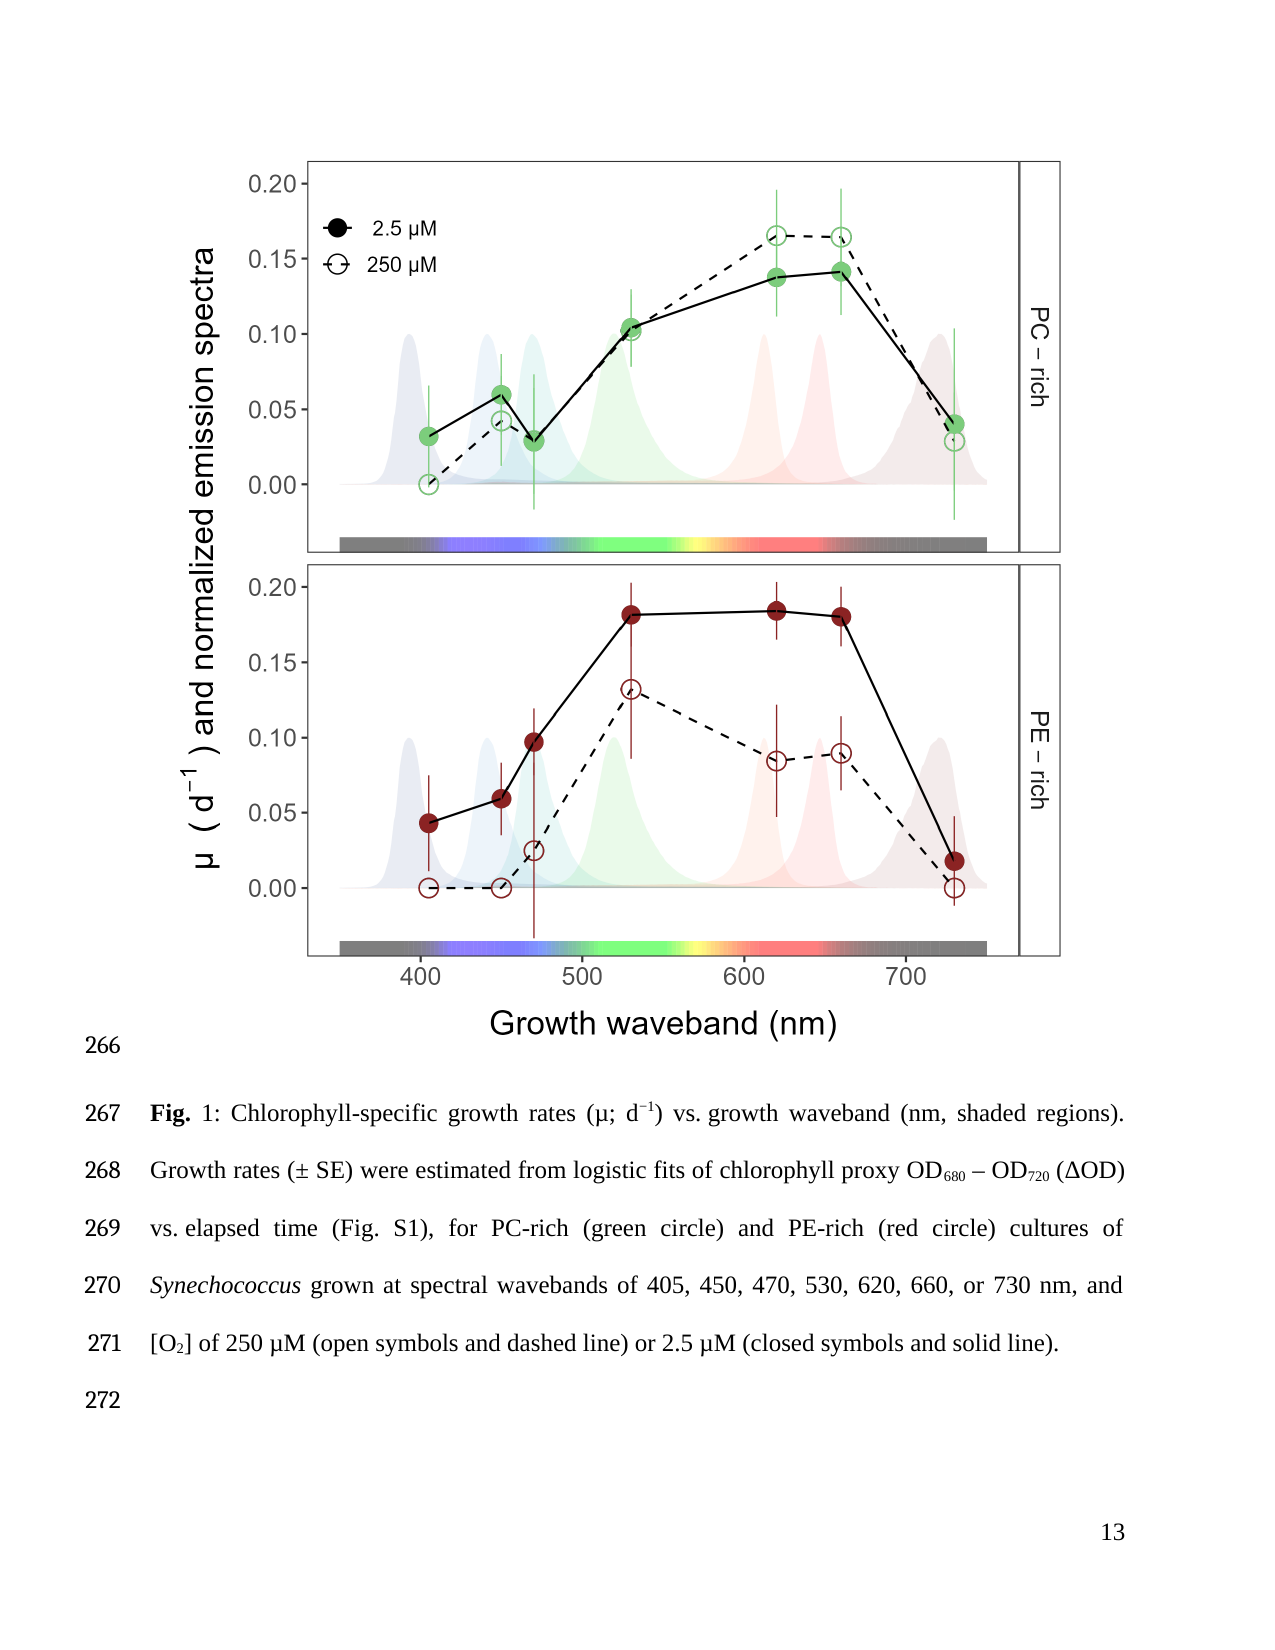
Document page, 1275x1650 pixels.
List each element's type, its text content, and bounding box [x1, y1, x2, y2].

text Fig. 1: Chlorophyll-specific growth rates (µ; d−1) vs. growth waveband (nm, shaded regions). Growth rates (± SE) were estimated from logistic fits of chlorophyll proxy OD680 – OD720 (ΔOD) vs. elapsed time (Fig. S1), for PC-rich (green circle) and PE-rich (red circle) cultures of Synechococcus grown at spectral wavebands of 405, 450, 470, 530, 620, 660, or 730 nm, and [O2] of 250 µM (open symbols and dashed line) or 2.5 µM (closed symbols and solid line). [150, 1098, 1125, 1357]
picture [168, 150, 1072, 1053]
